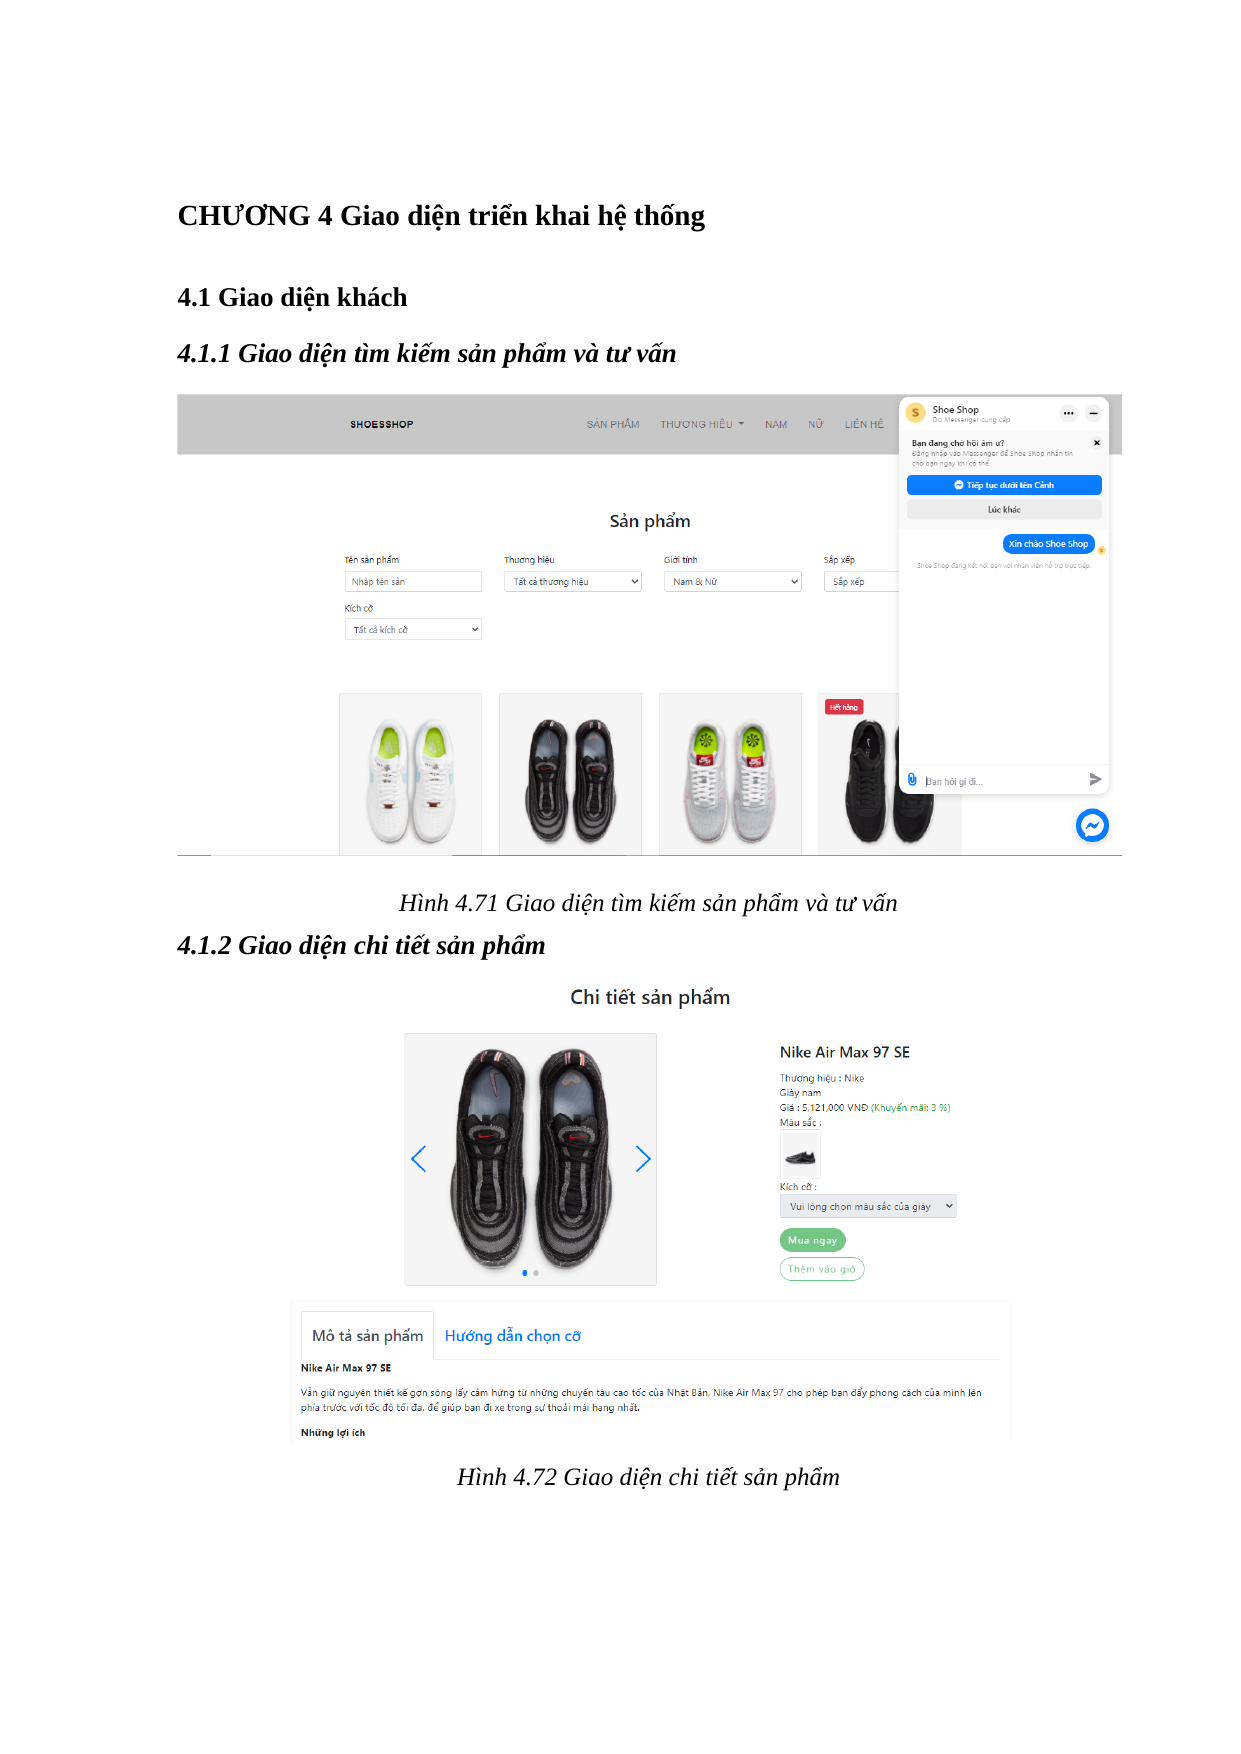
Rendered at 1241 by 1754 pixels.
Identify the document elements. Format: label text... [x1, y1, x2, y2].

text Hình . Giao diện tìm kiếm sản phẩm và tư vấn [177, 888, 1122, 916]
text Hình . Giao diện chi tiết sản phẩm [177, 1462, 1122, 1491]
picture [177, 985, 1123, 1444]
subtitle Giao diện tìm kiếm sản phẩm và tư vấn [177, 337, 1122, 368]
subtitle Giao diện khách [177, 281, 1122, 312]
subtitle Giao diện triển khai hệ thống [177, 198, 1122, 231]
picture [177, 393, 1123, 856]
subtitle Giao diện chi tiết sản phẩm [177, 929, 1122, 960]
